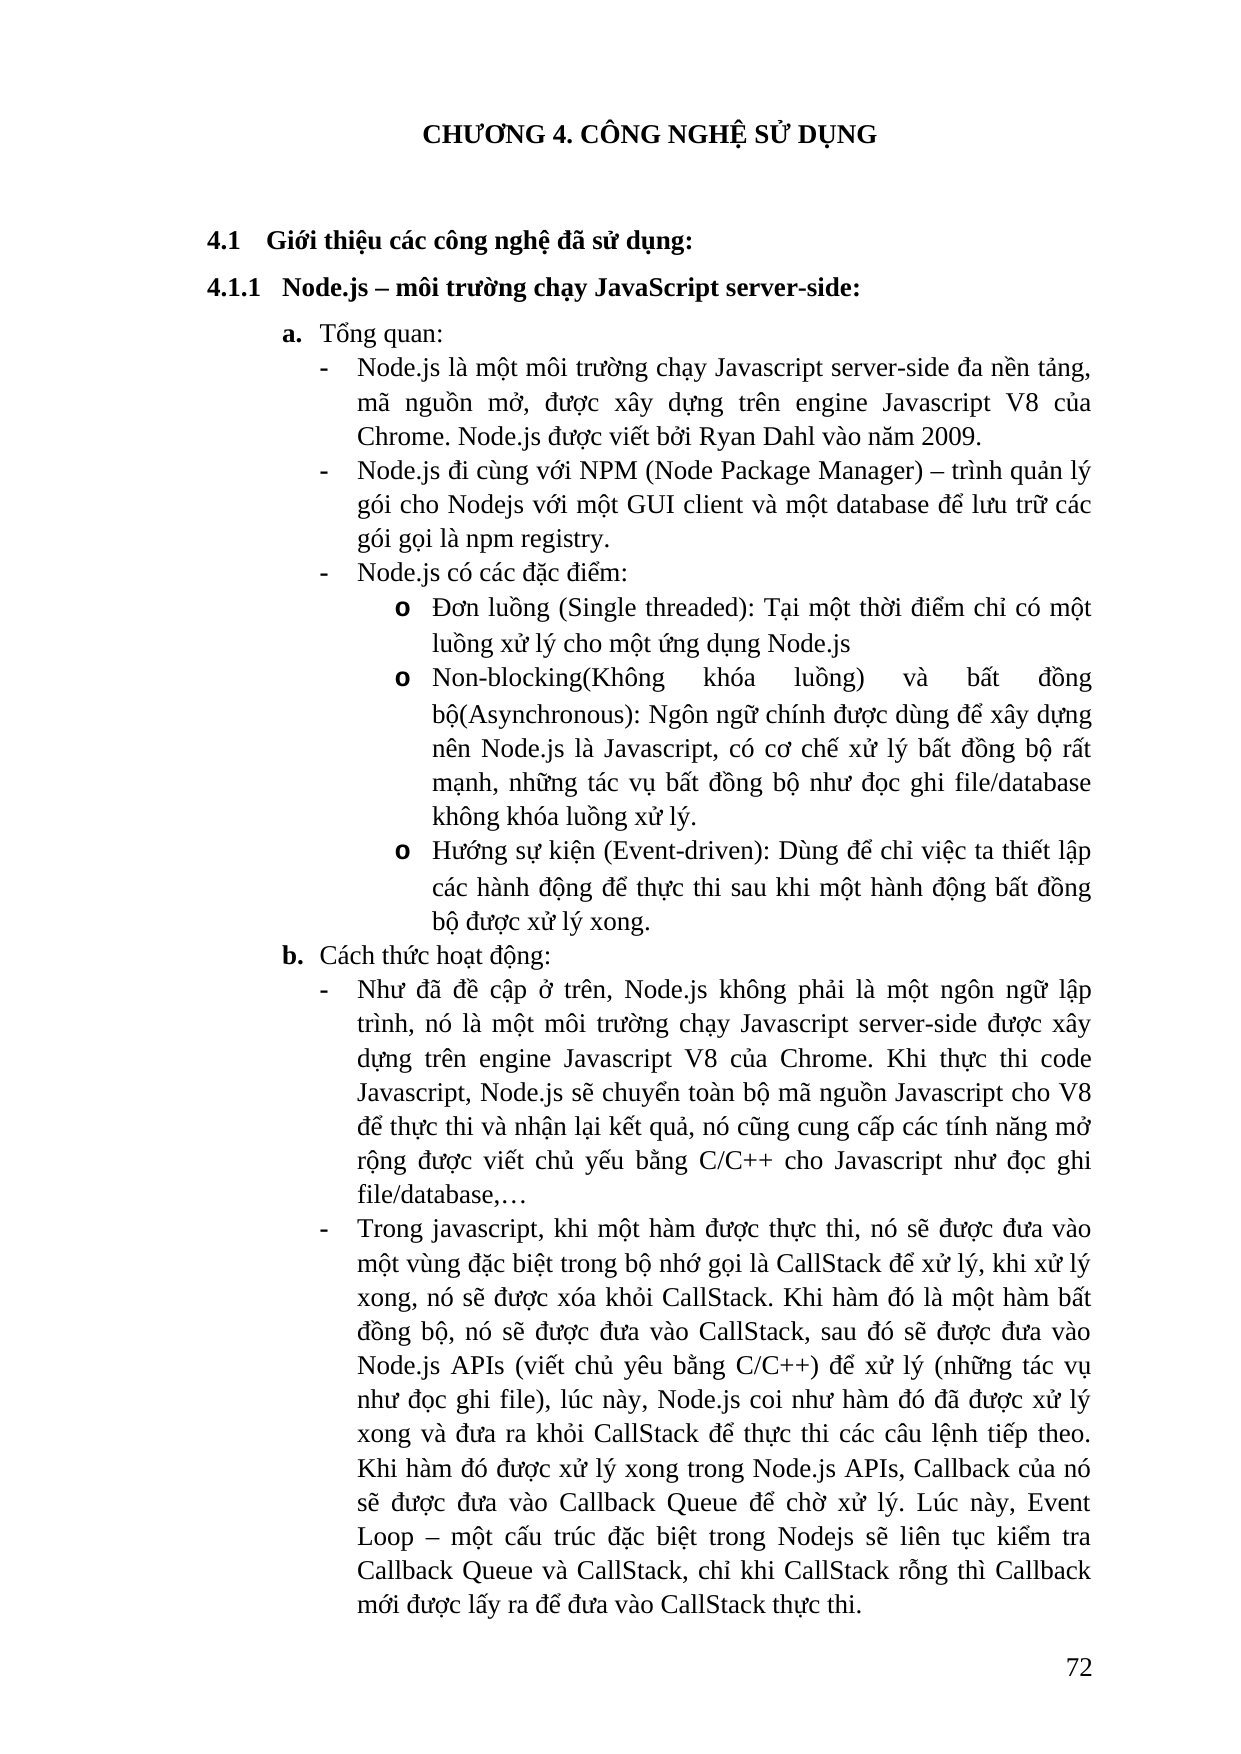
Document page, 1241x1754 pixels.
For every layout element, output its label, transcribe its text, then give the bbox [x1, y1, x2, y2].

list Non-blocking(Không khóa luồng) và bất đồng bộ(Asynchronous): Ngôn ngữ chính được dùng để xây dựng nên Node.js là Javascript, có cơ chế xử lý bất đồng bộ rất mạnh, những tác vụ bất đồng bộ như đọc ghi file/database không khóa luồng xử lý. [394, 661, 1092, 831]
subtitle CÔNG NGHỆ SỬ DỤNG [207, 118, 1092, 149]
list Trong javascript, khi một hàm được thực thi, nó sẽ được đưa vào một vùng đặc biệt trong bộ nhớ gọi là CallStack để xử lý, khi xử lý xong, nó sẽ được xóa khỏi CallStack. Khi hàm đó là một hàm bất đồng bộ, nó sẽ được đưa vào CallStack, sau đó sẽ được đưa vào Node.js APIs (viết chủ yêu bằng C/C++) để xử lý (những tác vụ như đọc ghi file), lúc này, Node.js coi như hàm đó đã được xử lý xong và đưa ra khỏi CallStack để thực thi các câu lệnh tiếp theo. Khi hàm đó được xử lý xong trong Node.js APIs, Callback của nó sẽ được đưa vào Callback Queue để chờ xử lý. Lúc này, Event Loop – một cấu trúc đặc biệt trong Nodejs sẽ liên tục kiểm tra Callback Queue và CallStack, chỉ khi CallStack rỗng thì Callback mới được lấy ra để đưa vào CallStack thực thi. [319, 1212, 1092, 1619]
subtitle Node.js – môi trường chạy JavaScript server-side: [207, 271, 1092, 302]
list Hướng sự kiện (Event-driven): Dùng để chỉ việc ta thiết lập các hành động để thực thi sau khi một hành động bất đồng bộ được xử lý xong. [394, 834, 1092, 936]
list Node.js có các đặc điểm: [319, 556, 1092, 588]
subtitle Giới thiệu các công nghệ đã sử dụng: [207, 224, 1092, 255]
list Node.js đi cùng với NPM (Node Package Manager) – trình quản lý gói cho Nodejs với một GUI client và một database để lưu trữ các gói gọi là npm registry. [319, 454, 1092, 553]
list Tổng quan: [282, 317, 1092, 348]
list Đơn luồng (Single threaded): Tại một thời điểm chỉ có một luồng xử lý cho một ứng dụng Node.js [394, 591, 1092, 658]
list Node.js là một môi trường chạy Javascript server-side đa nền tảng, mã nguồn mở, được xây dựng trên engine Javascript V8 của Chrome. Node.js được viết bởi Ryan Dahl vào năm 2009. [319, 351, 1092, 451]
list Như đã đề cập ở trên, Node.js không phải là một ngôn ngữ lập trình, nó là một môi trường chạy Javascript server-side được xây dựng trên engine Javascript V8 của Chrome. Khi thực thi code Javascript, Node.js sẽ chuyển toàn bộ mã nguồn Javascript cho V8 để thực thi và nhận lại kết quả, nó cũng cung cấp các tính năng mở rộng được viết chủ yếu bằng C/C++ cho Javascript như đọc ghi file/database,… [319, 973, 1092, 1209]
list Cách thức hoạt động: [282, 939, 1092, 970]
